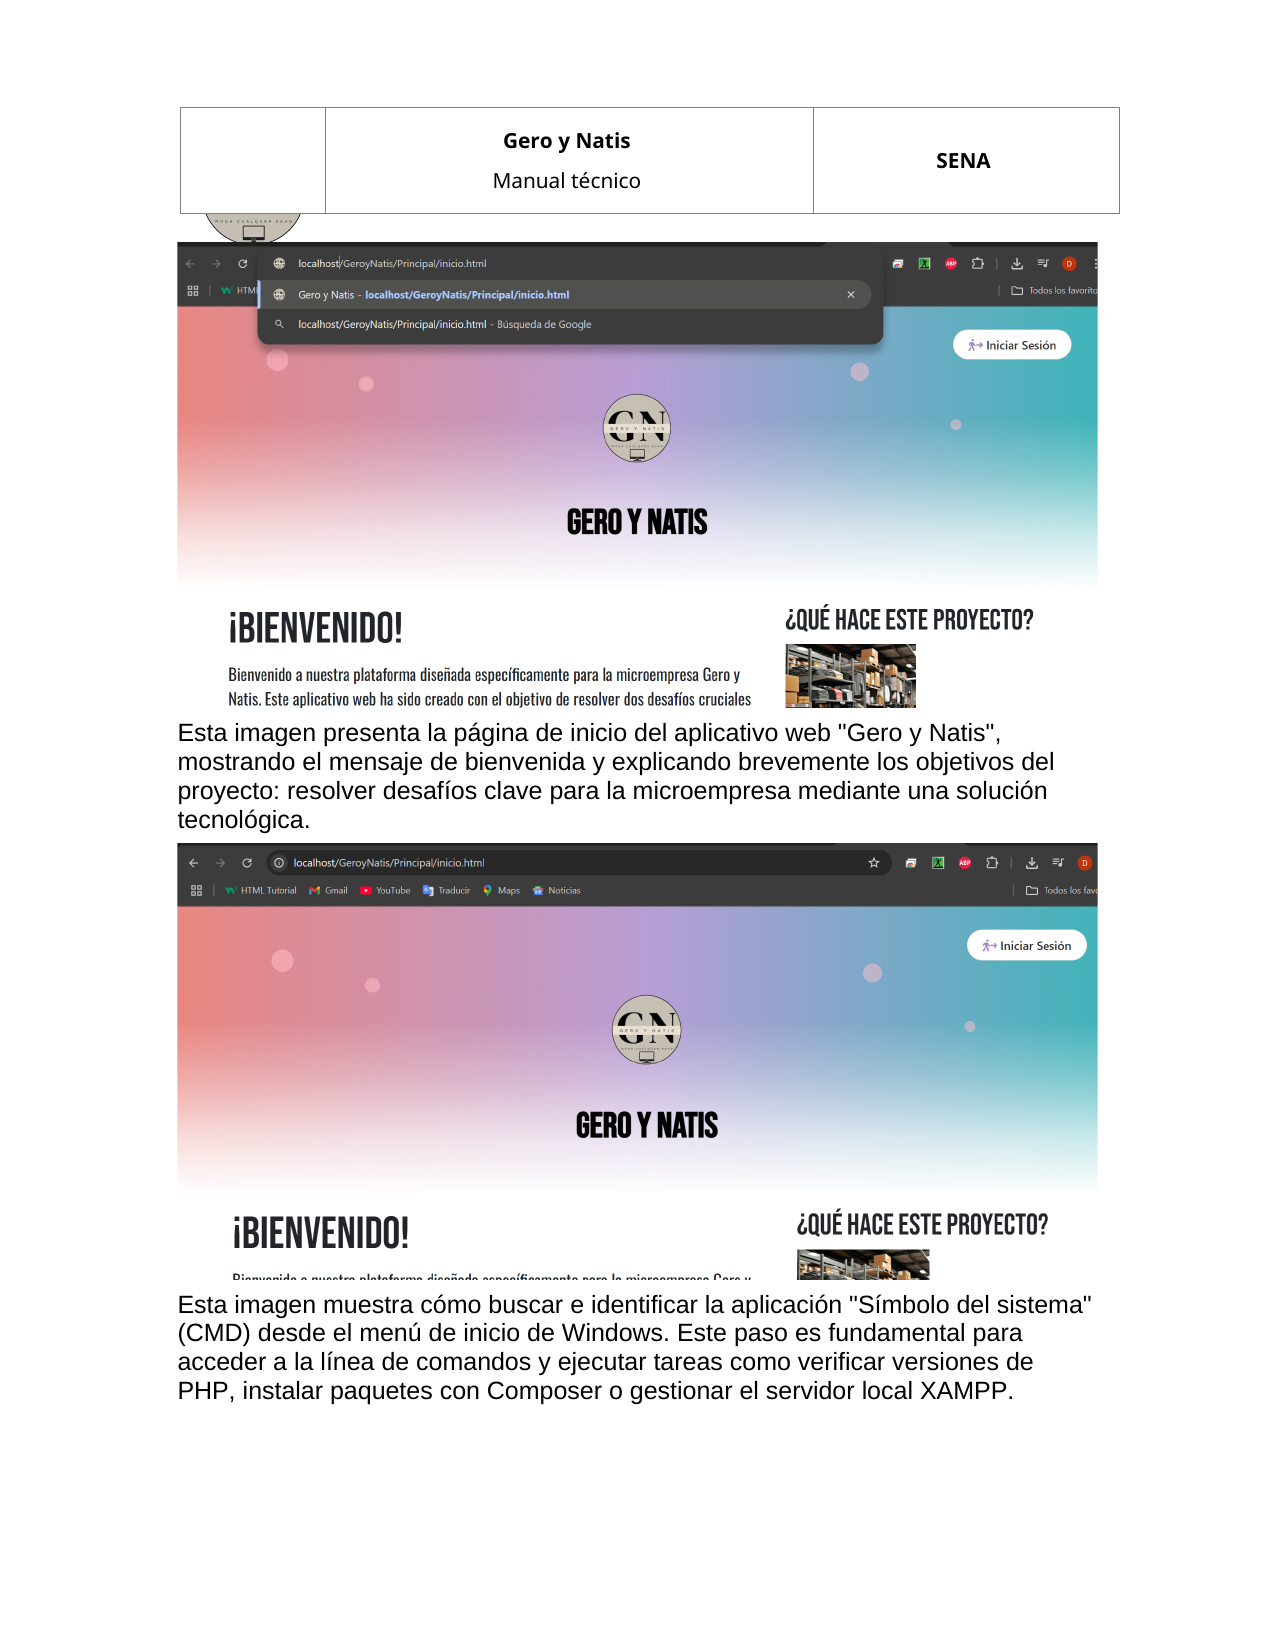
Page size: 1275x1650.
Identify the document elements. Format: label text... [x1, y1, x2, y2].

text Esta imagen presenta la página de inicio del aplicativo web "Gero y Natis", mostrando el mensaje de bienvenida y explicando brevemente los objetivos del proyecto: resolver desafíos clave para la microempresa mediante una solución tecnológica. [177, 718, 1098, 833]
text Esta imagen muestra cómo buscar e identificar la aplicación "Símbolo del sistema" (CMD) desde el menú de inicio de Windows. Este paso es fundamental para acceder a la línea de comandos y ejecutar tareas como verificar versiones de PHP, instalar paquetes con Composer o gestionar el servidor local XAMPP. [177, 1290, 1098, 1405]
picture [170, 106, 1098, 708]
picture [177, 843, 1098, 1280]
